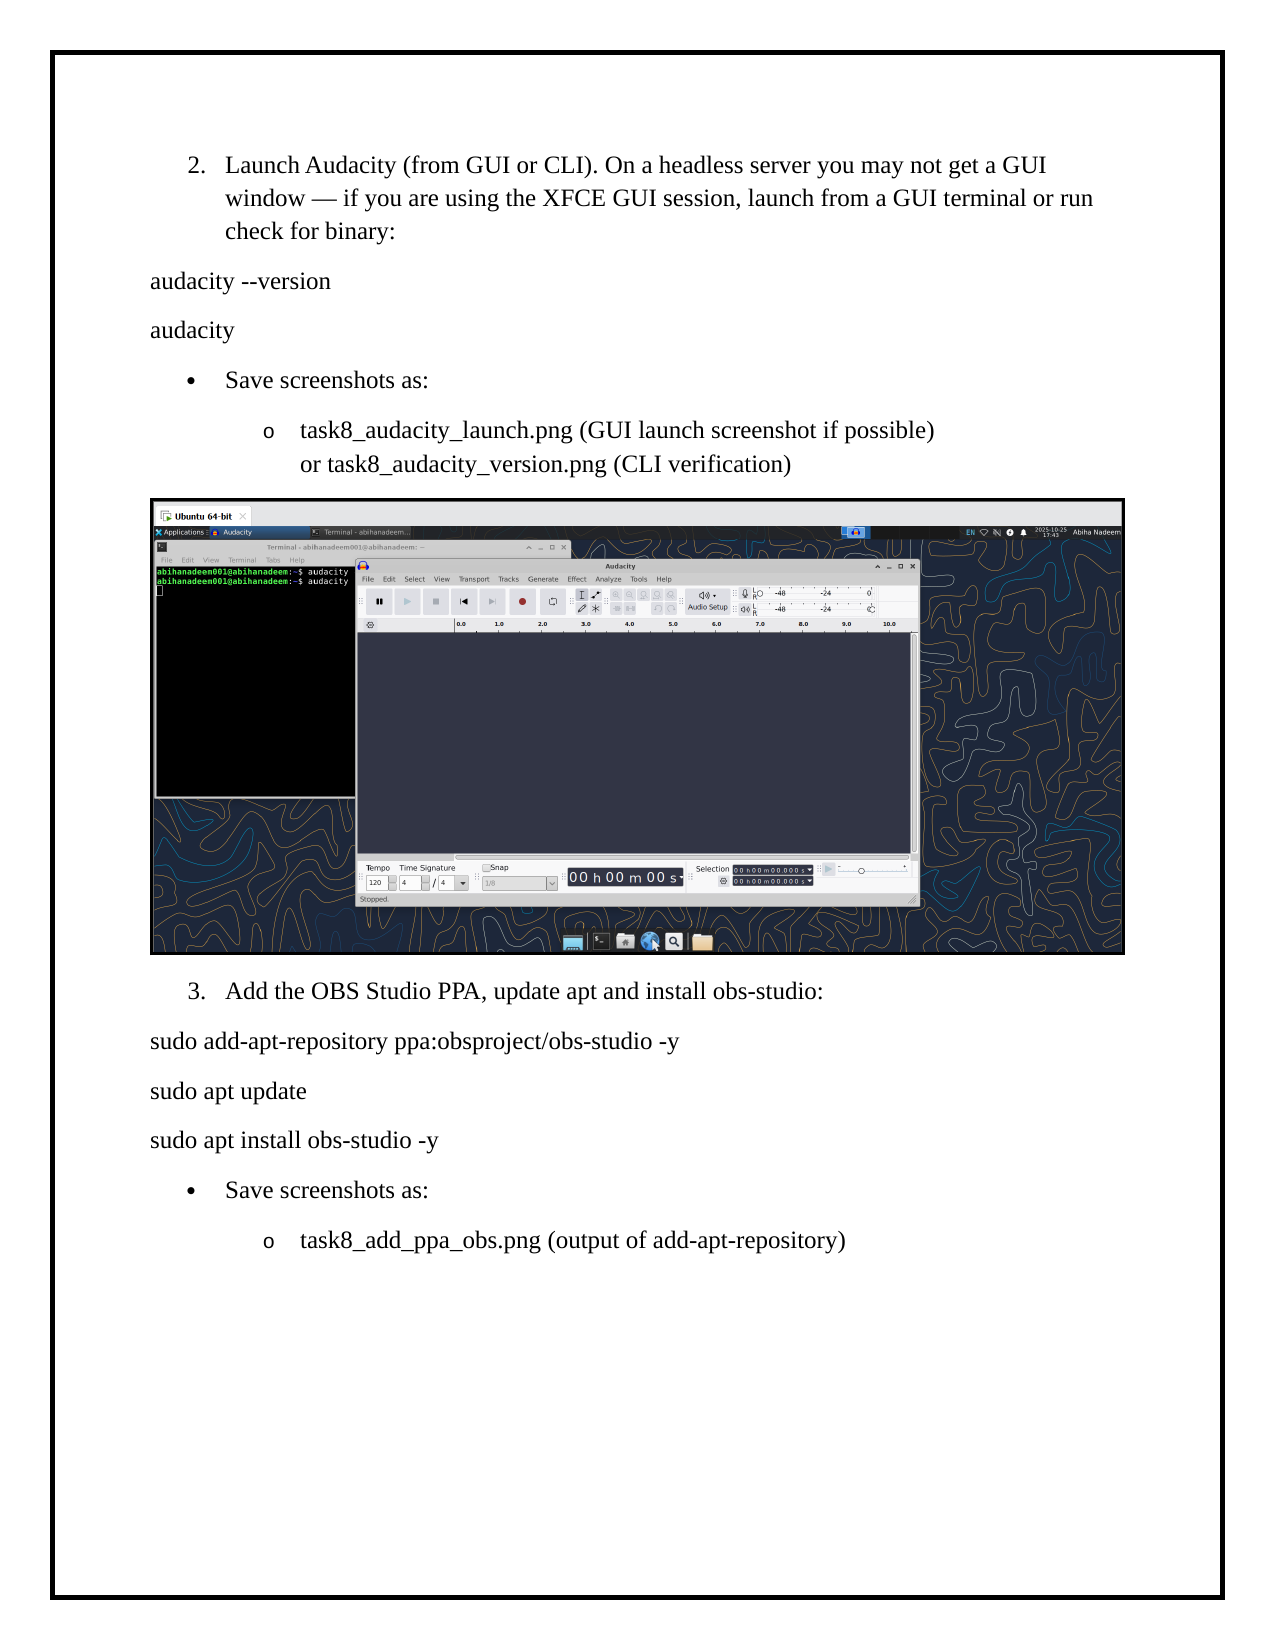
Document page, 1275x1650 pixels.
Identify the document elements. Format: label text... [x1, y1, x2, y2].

list task8_add_ppa_obs.png (output of add-apt-repository) [262, 1225, 1125, 1254]
text sudo apt update [150, 1076, 1125, 1104]
list Add the OBS Studio PPA, update apt and install obs-studio: [187, 976, 1125, 1005]
text sudo apt install obs-studio -y [150, 1126, 1125, 1154]
text audacity [150, 315, 1125, 344]
picture [153, 501, 1122, 952]
text sudo add-apt-repository ppa:obsproject/obs-studio -y [150, 1026, 1125, 1055]
list Save screenshots as: [187, 1175, 1125, 1204]
list Launch Audacity (from GUI or CLI). On a headless server you may not get a GUI window — if you are using the XFCE GUI session, launch from a GUI terminal or run check for binary: [187, 150, 1125, 245]
list task8_audacity_launch.png (GUI launch screenshot if possible) or task8_audacity_version.png (CLI verification) [262, 415, 1125, 477]
list Save screenshots as: [187, 365, 1125, 394]
text audacity --version [150, 266, 1125, 294]
